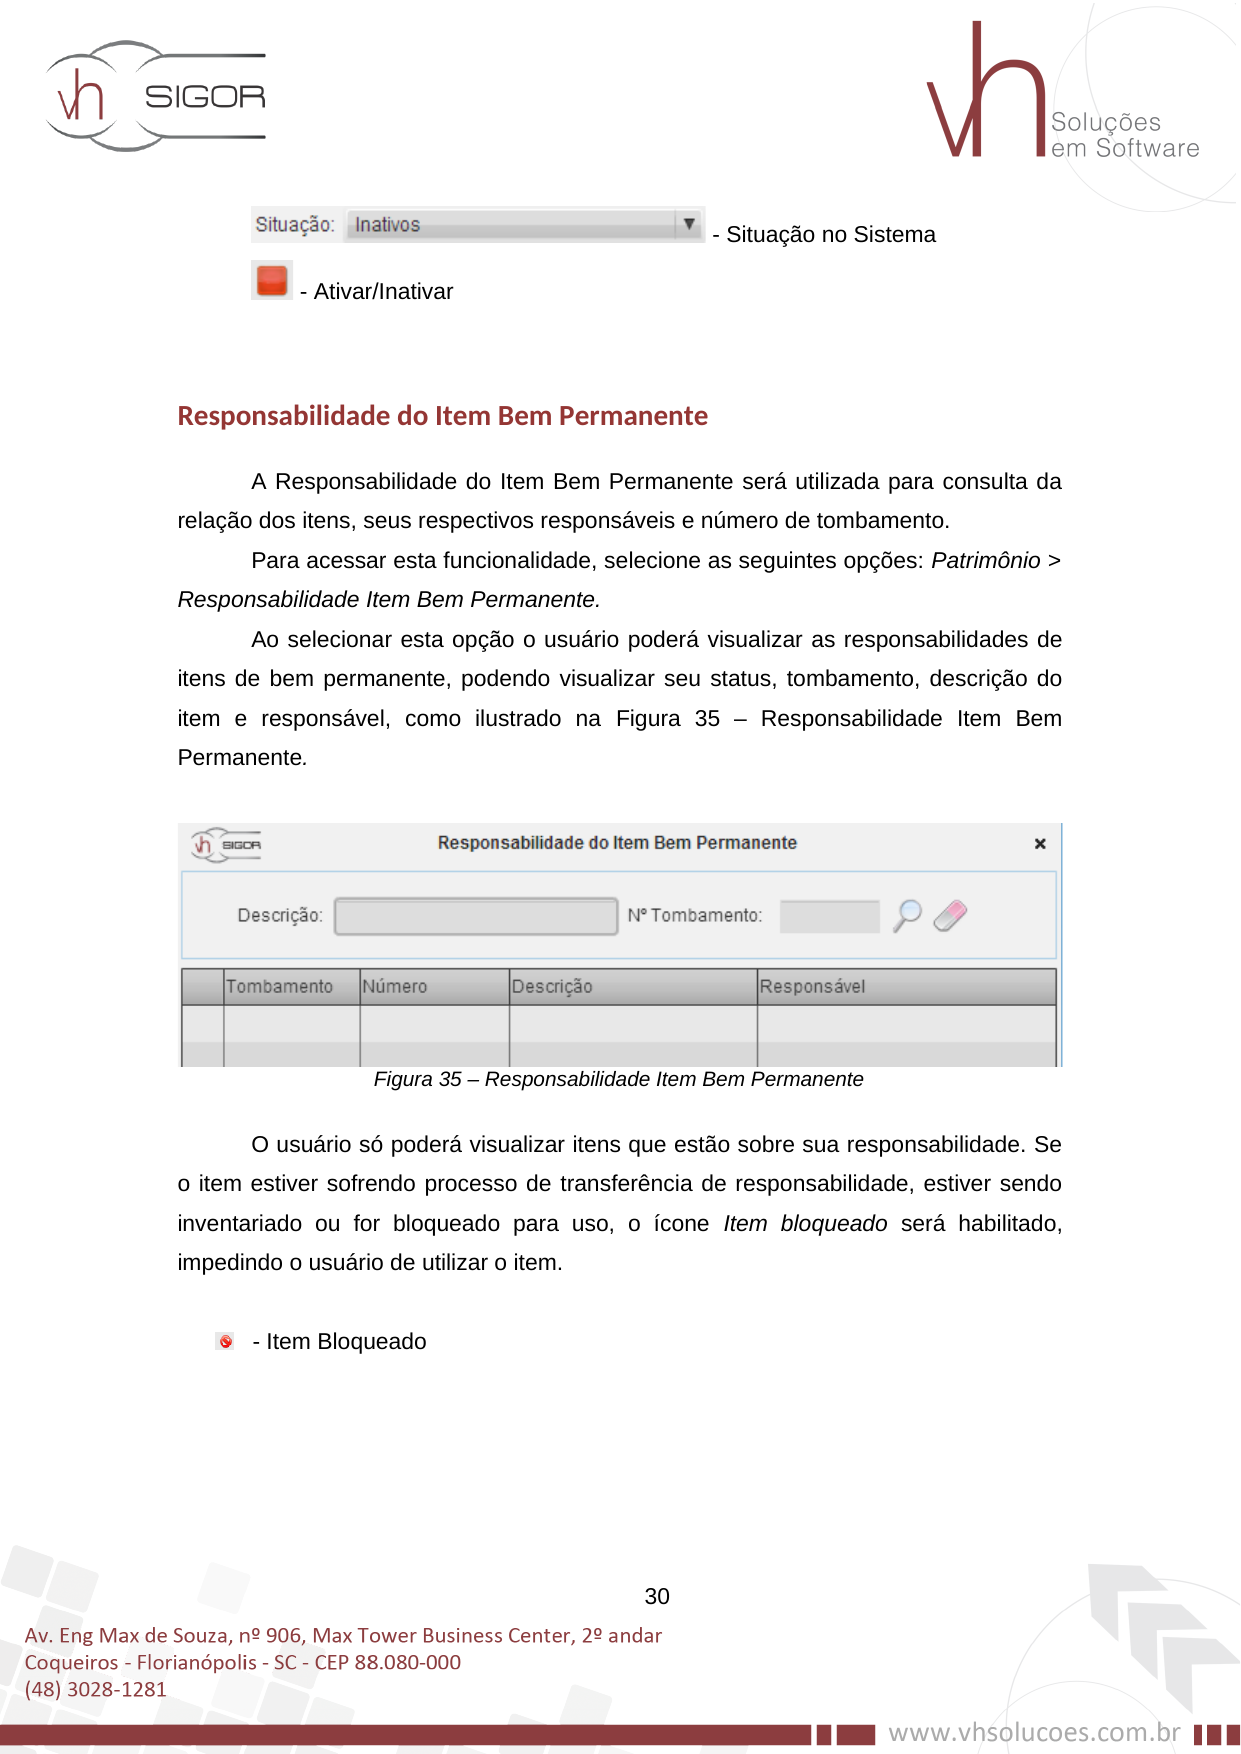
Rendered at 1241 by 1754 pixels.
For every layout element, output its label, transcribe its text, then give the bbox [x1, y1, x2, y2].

list - Item Bloqueado [215, 1328, 1063, 1354]
text O usuário só poderá visualizar itens que estão sobre sua responsabilidade. Se o item estiver sofrendo processo de transferência de responsabilidade, estiver sendo inventariado ou for bloqueado para uso, o ícone Item bloqueado será habilitado, impedindo o usuário de utilizar o item. [177, 1131, 1063, 1275]
text Para acessar esta funcionalidade, selecione as seguintes opções: Patrimônio > Responsabilidade Item Bem Permanente. [177, 547, 1063, 613]
text Ao selecionar esta opção o usuário poderá visualizar as responsabilidades de itens de bem permanente, podendo visualizar seu status, tombamento, descrição do item e responsável, como ilustrado na Figura 35 – Responsabilidade Item Bem Permanente. [177, 626, 1063, 771]
text A Responsabilidade do Item Bem Permanente será utilizada para consulta da relação dos itens, seus respectivos responsáveis e número de tombamento. [177, 468, 1063, 534]
picture [177, 823, 1063, 1067]
subtitle Responsabilidade do Item Bem Permanente [177, 397, 1063, 432]
picture [251, 206, 706, 243]
picture [0, 1545, 1241, 1754]
picture [45, 40, 266, 152]
text Figura 35 – Responsabilidade Item Bem Permanente [177, 1067, 1063, 1091]
picture [926, 3, 1236, 212]
text - Ativar/Inativar [177, 261, 1063, 305]
picture [251, 260, 294, 300]
picture [215, 1332, 234, 1350]
